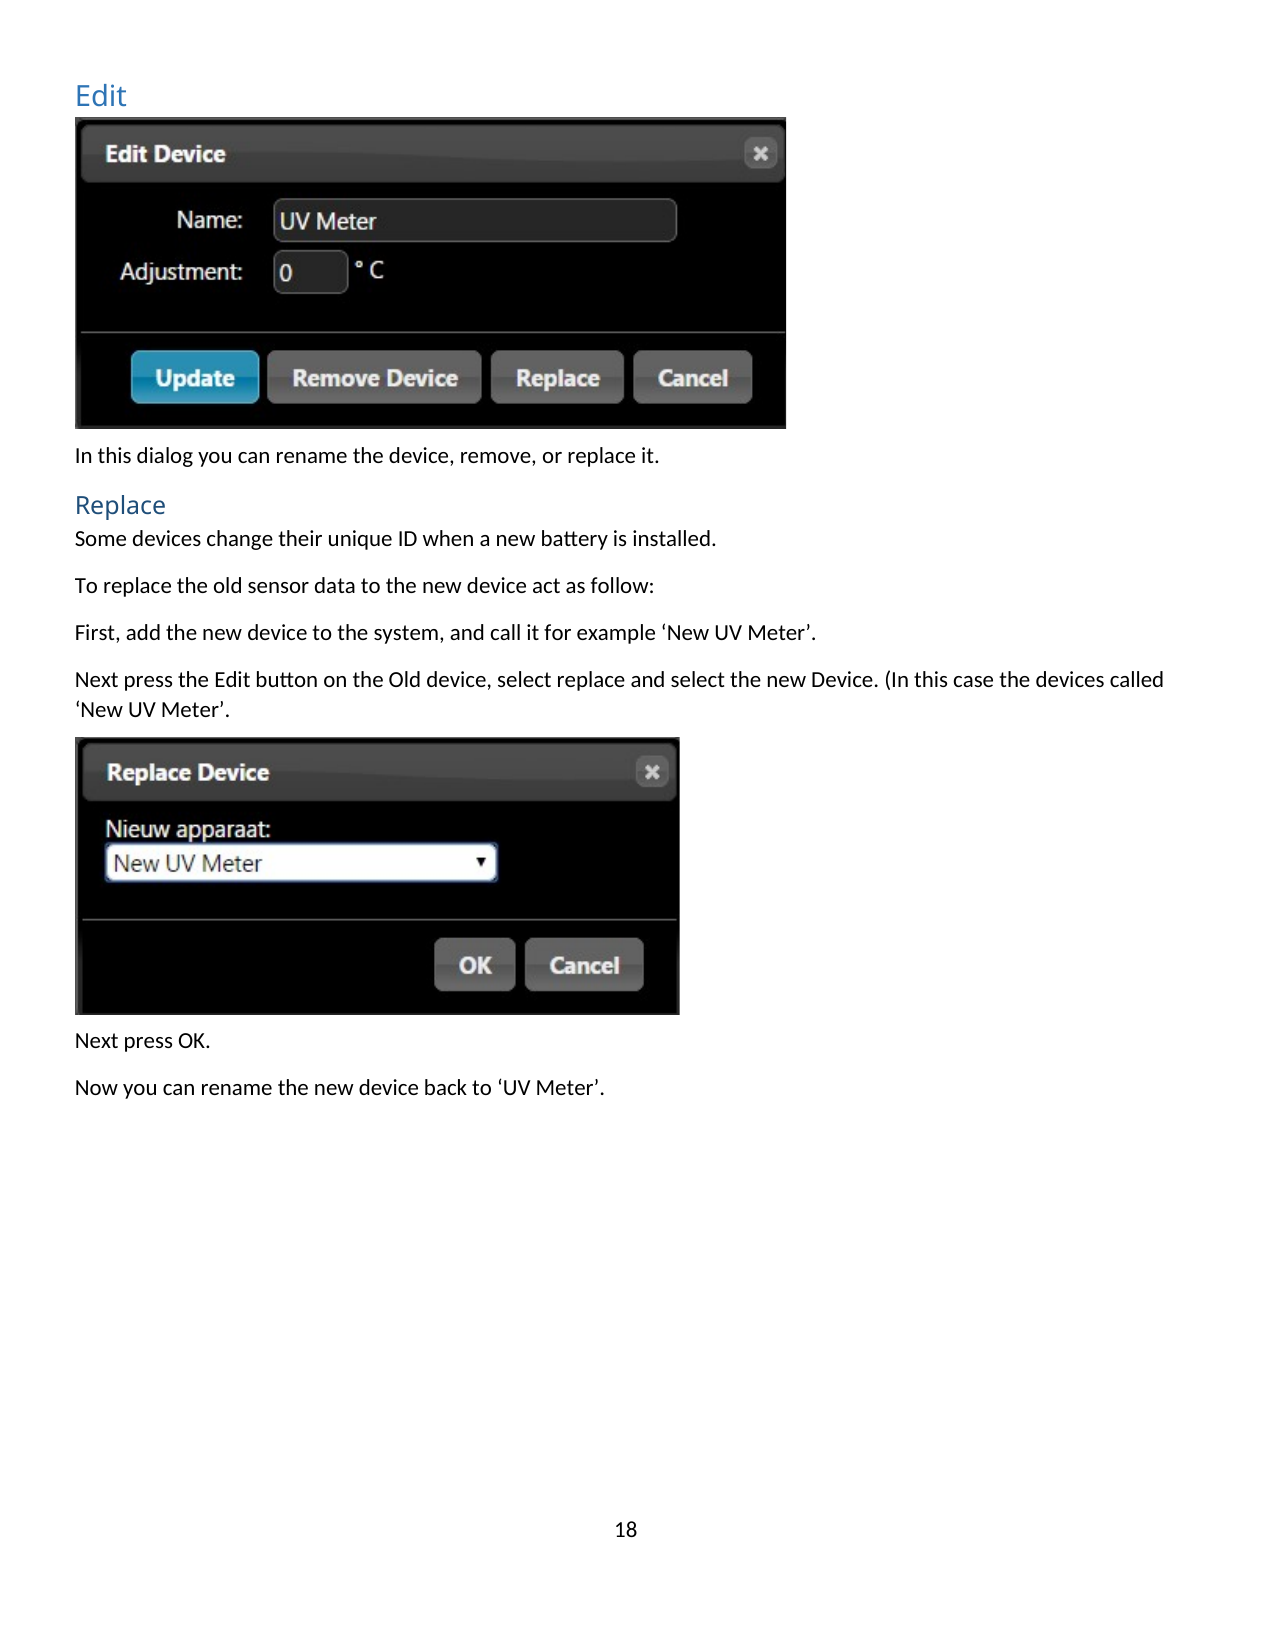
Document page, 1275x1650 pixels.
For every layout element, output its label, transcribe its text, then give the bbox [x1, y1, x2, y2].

text First, add the new device to the system, and call it for example ‘New UV Meter’. [74, 618, 1177, 646]
text Next press the Edit button on the Old device, select replace and select the new Device. (In this case the devices called ‘New UV Meter’. [74, 665, 1177, 723]
text In this dialog you can rename the device, remove, or replace it. [74, 441, 1177, 469]
text Some devices change their unique ID when a new battery is installed. [74, 524, 1177, 553]
text Now you can rename the new device back to ‘UV Meter’. [74, 1073, 1177, 1101]
subtitle Replace [74, 488, 1200, 522]
picture [75, 737, 680, 1015]
text To replace the old sensor data to the new device act as follow: [74, 571, 1177, 599]
picture [75, 117, 787, 429]
subtitle Edit [74, 75, 1200, 115]
text Next press OK. [74, 1027, 1177, 1054]
